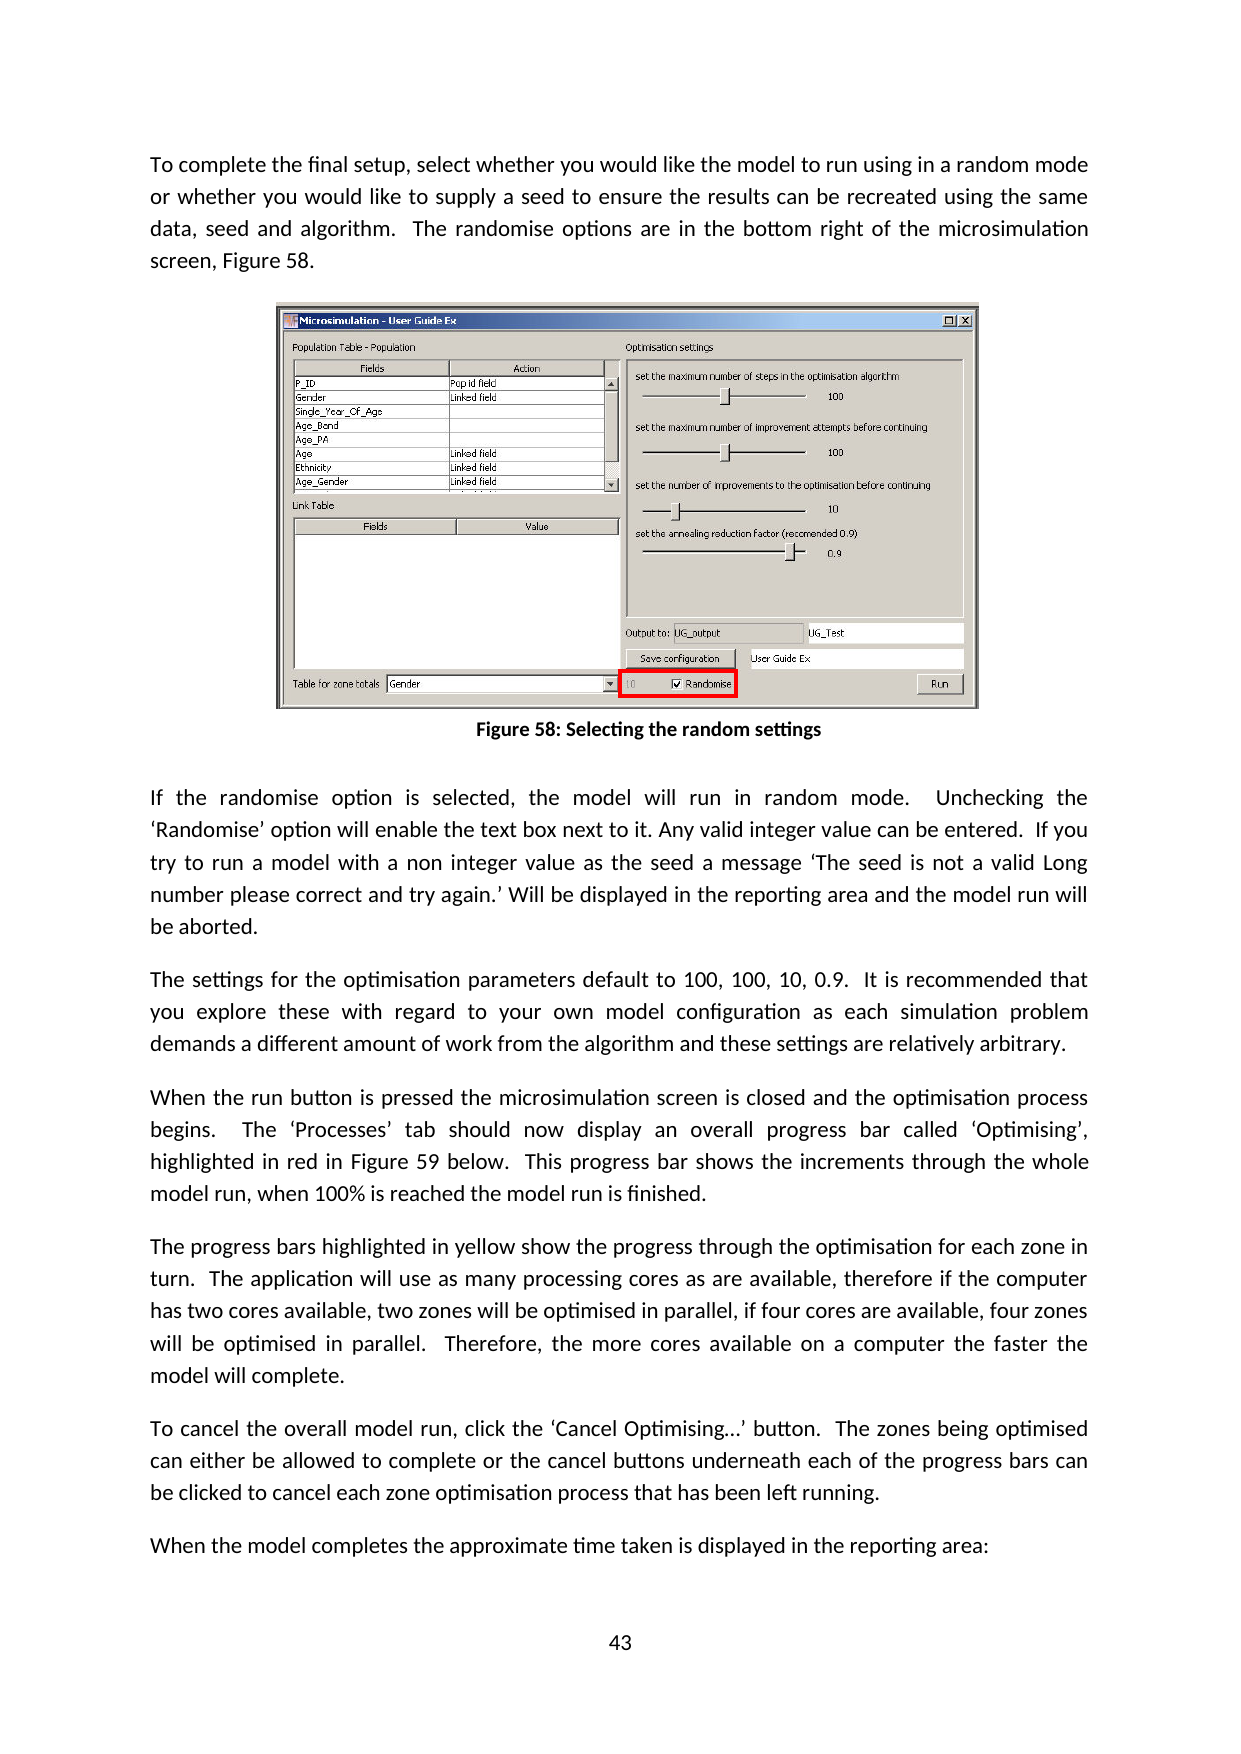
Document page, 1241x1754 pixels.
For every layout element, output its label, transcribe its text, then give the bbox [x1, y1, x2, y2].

text When the model completes the approximate time taken is displayed in the reporting area: [150, 1531, 1090, 1559]
text To complete the final setup, select whether you would like the model to run using in a random mode or whether you would like to supply a seed to ensure the results can be recreated using the same data, seed and algorithm. The randomise options are in the bottom right of the microsimulation screen, Figure 58. [150, 150, 1090, 274]
text The progress bars highlighted in yellow show the progress through the optimisation for each zone in turn. The application will use as many processing cores as are available, therefore if the computer has two cores available, two zones will be optimised in parallel, if four cores are available, four zones will be optimised in parallel. Therefore, the more cores available on a computer the faster the model will complete. [150, 1232, 1090, 1389]
text The settings for the optimisation parameters default to 100, 100, 10, 0.9. It is recommended that you explore these with regard to your own model configuration as each simulation problem demands a different amount of work from the algorithm and these settings are relatively arbitrary. [150, 965, 1090, 1058]
text To cancel the overall model run, click the ‘Cancel Optimising…’ button. The zones being optimised can either be allowed to complete or the cancel buttons underneath each of the progress bars can be clicked to cancel each zone optimisation process that has been left running. [150, 1414, 1090, 1506]
picture [276, 302, 979, 709]
text When the run button is pressed the microsimulation screen is closed and the optimisation process begins. The ‘Processes’ tab should now display an overall progress bar called ‘Optimising’, highlighted in red in Figure 59 below. This progress bar shows the increments through the whole model run, when 100% is reached the model run is finished. [150, 1083, 1090, 1207]
